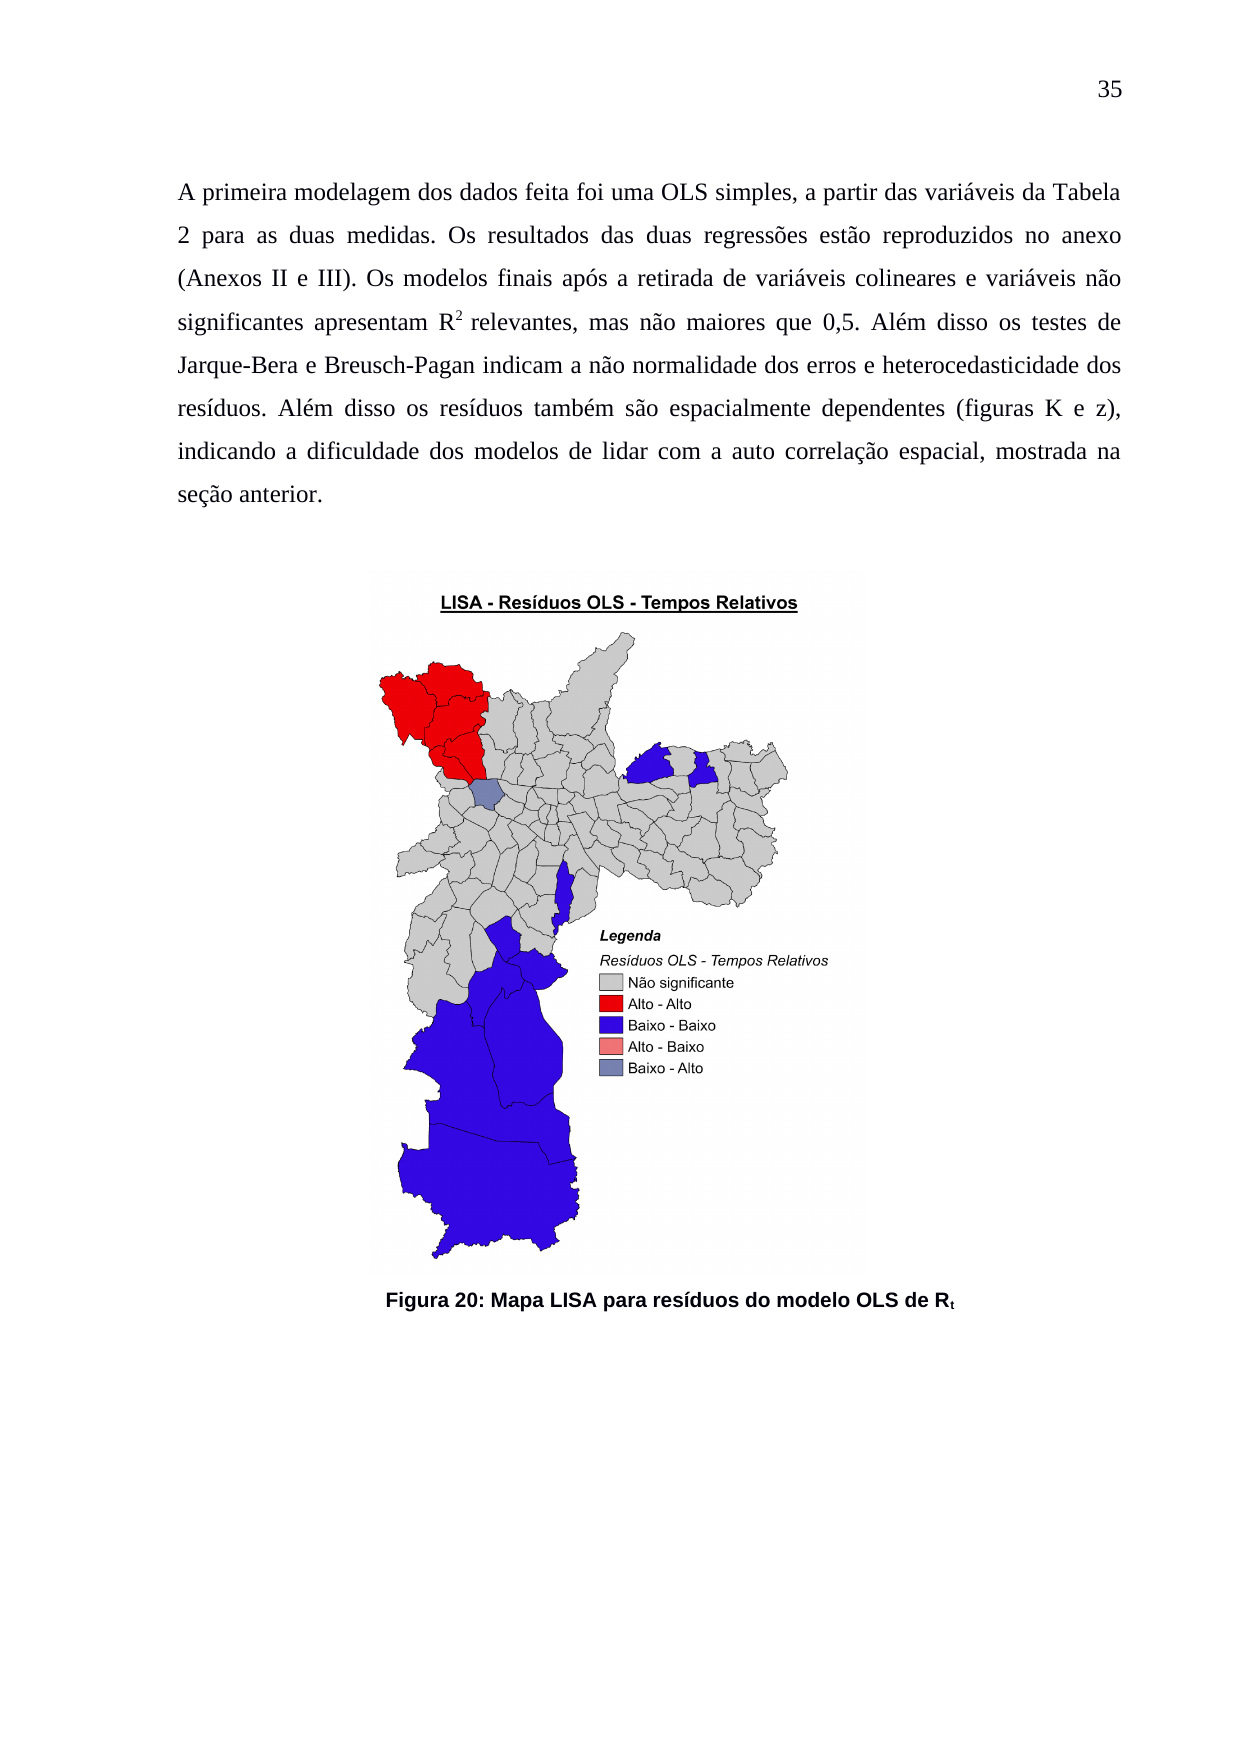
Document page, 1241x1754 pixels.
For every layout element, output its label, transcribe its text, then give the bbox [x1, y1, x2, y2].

picture [370, 570, 868, 1275]
text A primeira modelagem dos dados feita foi uma OLS simples, a partir das variáveis da Tabela 2 para as duas medidas. Os resultados das duas regressões estão reproduzidos no anexo (Anexos II e III). Os modelos finais após a retirada de variáveis colineares e variáveis não significantes apresentam R2 relevantes, mas não maiores que 0,5. Além disso os testes de Jarque-Bera e Breusch-Pagan indicam a não normalidade dos erros e heterocedasticidade dos resíduos. Além disso os resíduos também são espacialmente dependentes (figuras K e z), indicando a dificuldade dos modelos de lidar com a auto correlação espacial, mostrada na seção anterior. [177, 177, 1122, 508]
